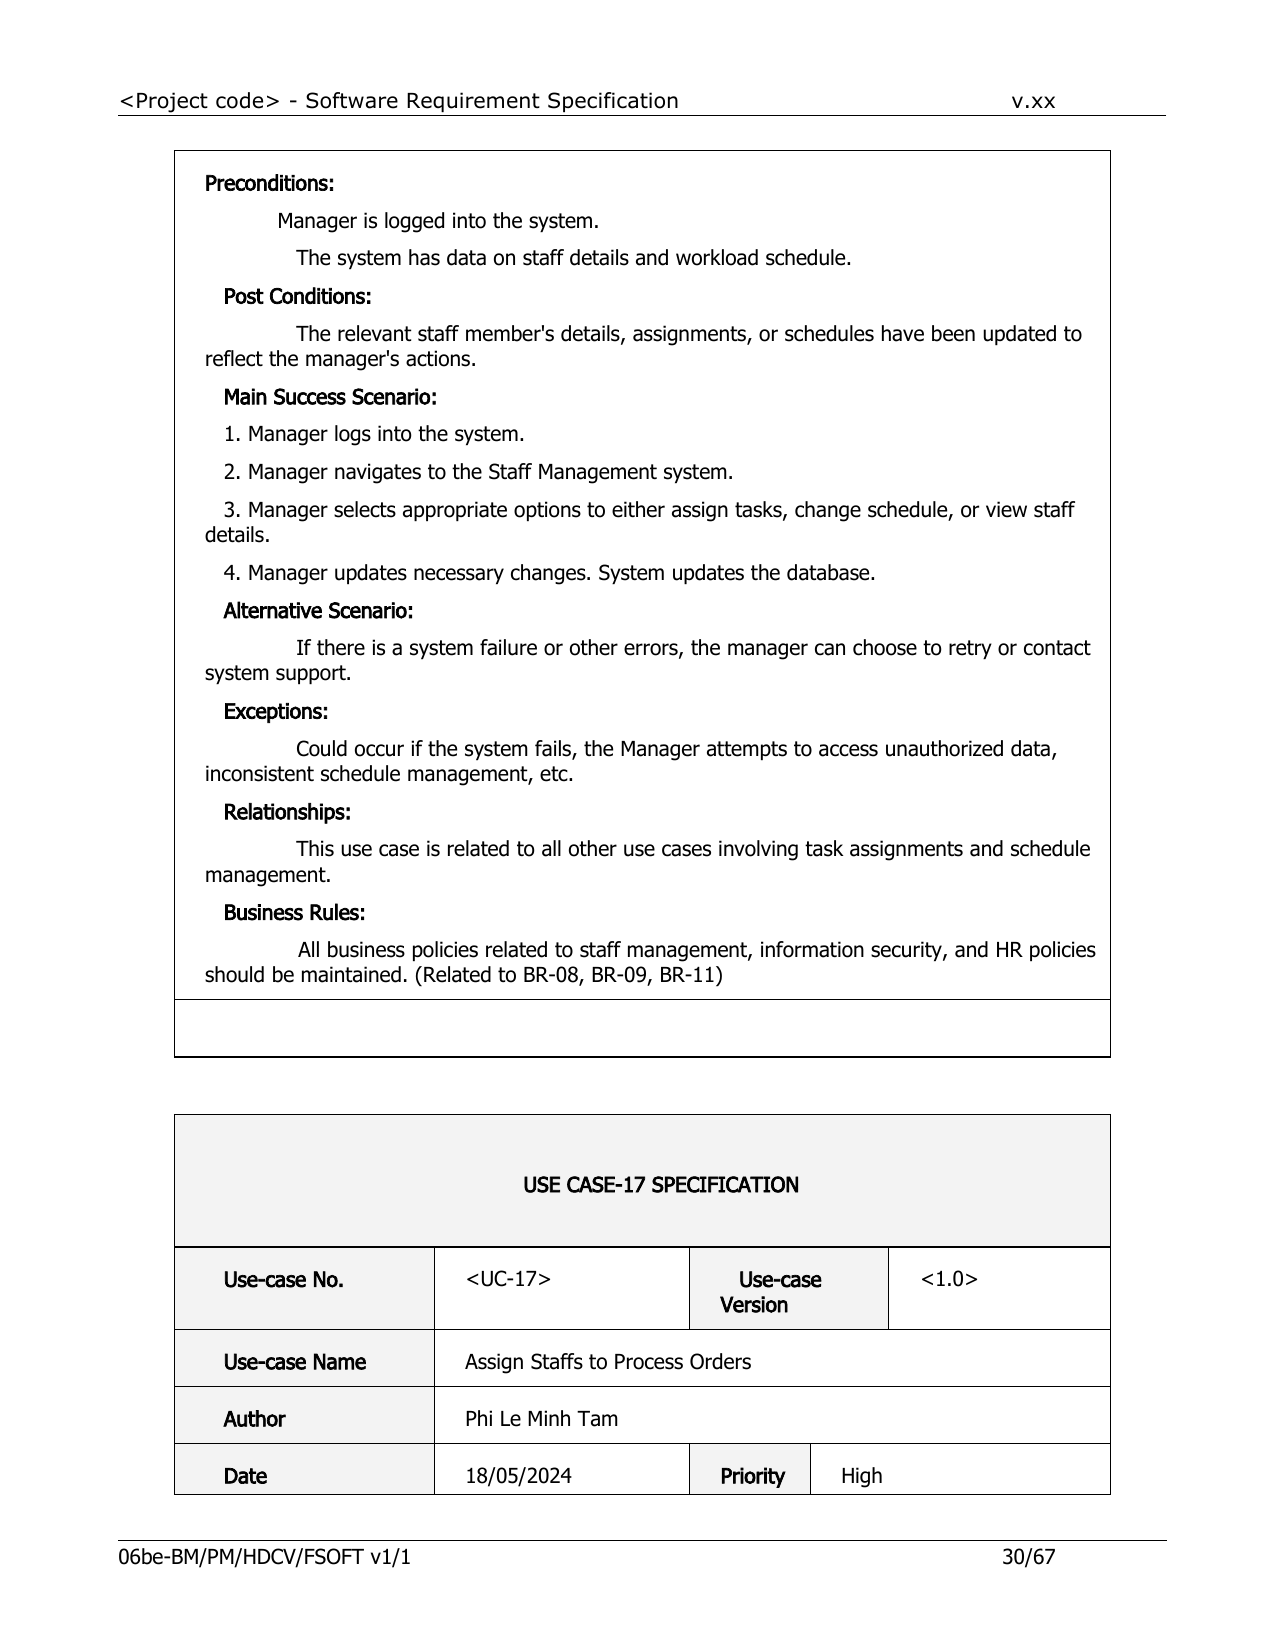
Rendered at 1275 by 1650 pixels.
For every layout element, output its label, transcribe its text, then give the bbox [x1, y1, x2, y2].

table_cell Use-case No. [175, 1248, 434, 1329]
table_cell [175, 1000, 1110, 1056]
table_cell Phi Le Minh Tam [435, 1387, 1110, 1443]
table_cell 18/05/2024 [435, 1444, 689, 1494]
table_cell Date [175, 1444, 434, 1494]
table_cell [175, 151, 1110, 999]
table_cell Author [175, 1387, 434, 1443]
table_cell <UC-17> [435, 1248, 689, 1329]
table_cell Use-case Name [175, 1330, 434, 1386]
table_header USE CASE-17 SPECIFICATION [175, 1115, 1110, 1246]
table_cell Use-case Version [690, 1248, 888, 1329]
table_cell Priority [690, 1444, 810, 1494]
table_cell High [811, 1444, 1110, 1494]
table_cell Assign Staffs to Process Orders [435, 1330, 1110, 1386]
table_cell <1.0> [889, 1248, 1110, 1329]
